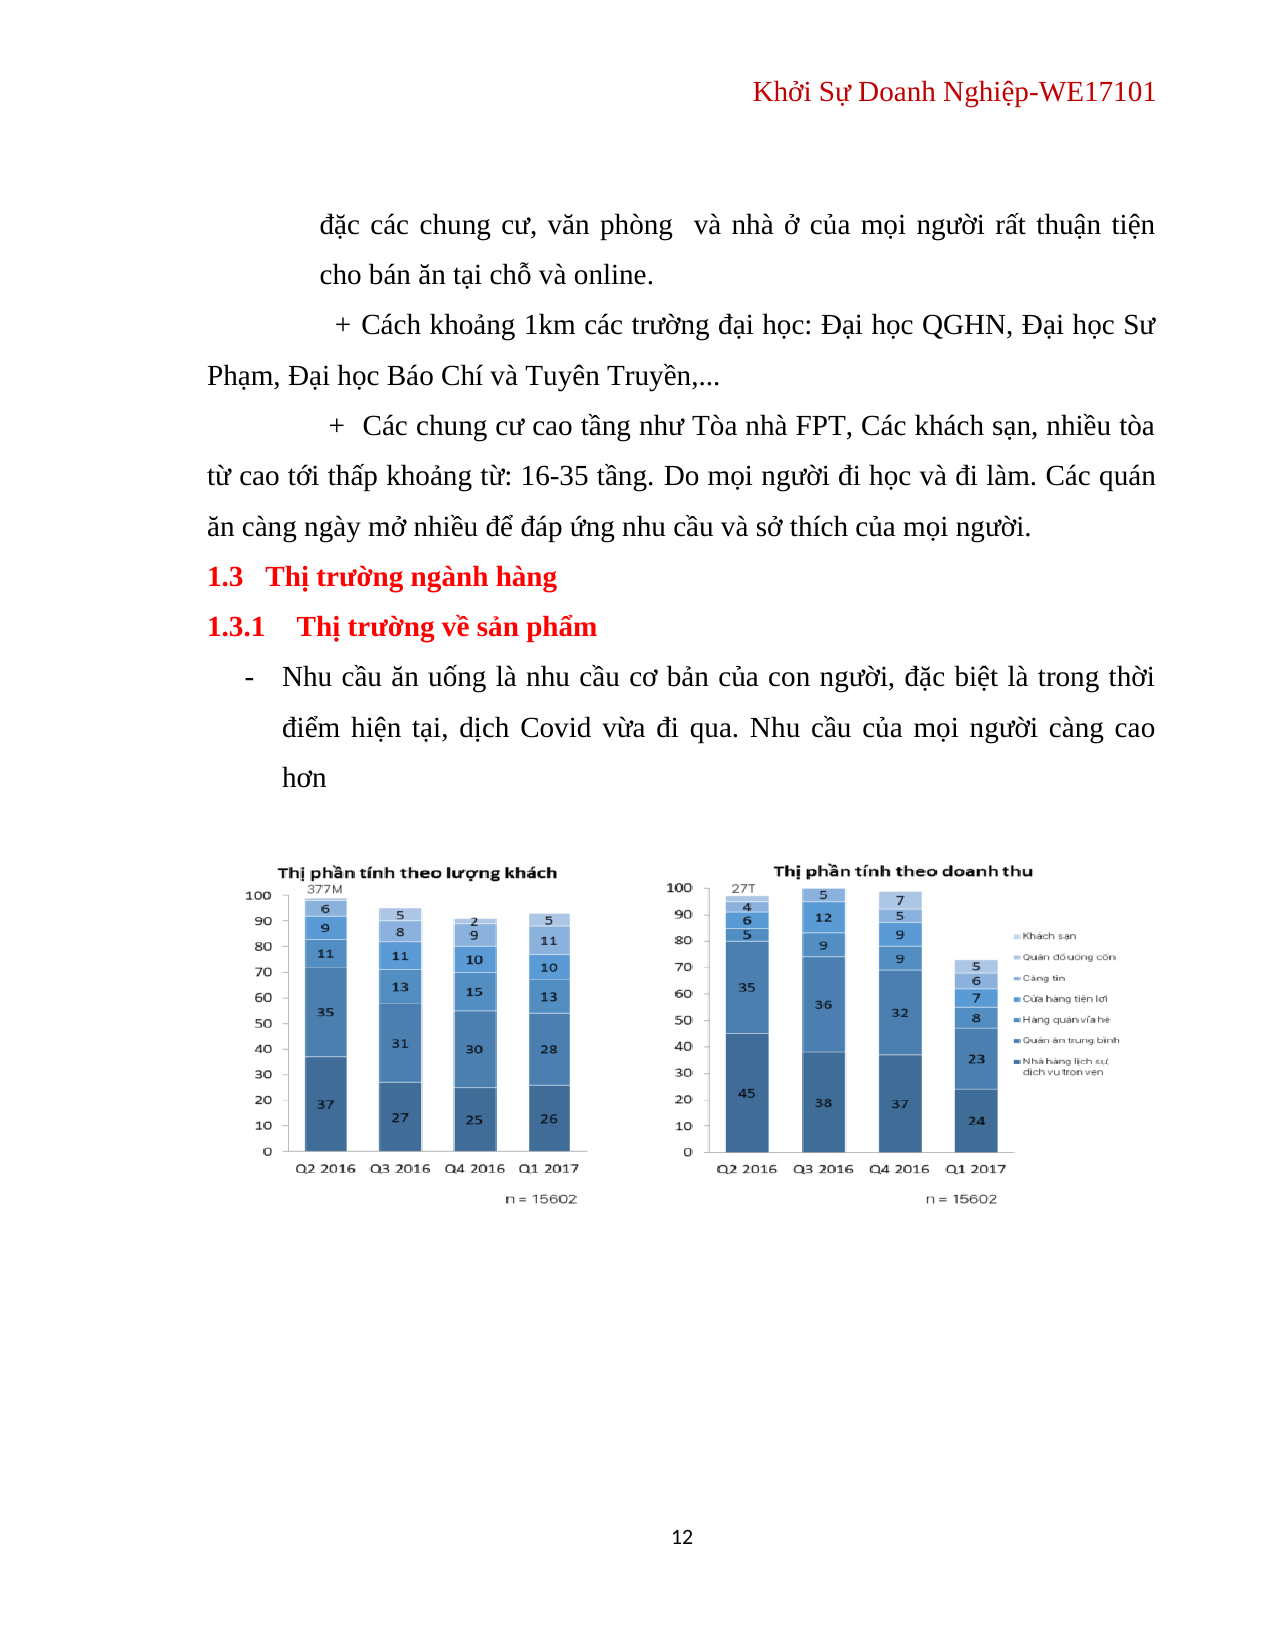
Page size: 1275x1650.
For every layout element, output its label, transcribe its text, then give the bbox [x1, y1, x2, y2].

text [319, 207, 1157, 291]
text + Cách khoảng 1km các trường đại học: Đại học QGHN, Đại học Sư Phạm, Đại học Báo Chí và Tuyên Truyền,... [207, 307, 1157, 391]
subtitle Thị trường về sản phẩm [207, 609, 1157, 643]
text + Các chung cư cao tầng như Tòa nhà FPT, Các khách sạn, nhiều tòa từ cao tới thấp khoảng từ: 16-35 tầng. Do mọi người đi học và đi làm. Các quán ăn càng ngày mở nhiều để đáp ứng nhu cầu và sở thích của mọi người. [207, 408, 1157, 542]
picture [206, 810, 1153, 1209]
subtitle 1.3 Thị trường ngành hàng [207, 559, 1157, 592]
list Nhu cầu ăn uống là nhu cầu cơ bản của con người, đặc biệt là trong thời điểm hiện tại, dịch Covid vừa đi qua. Nhu cầu của mọi người càng cao hơn [244, 659, 1157, 794]
